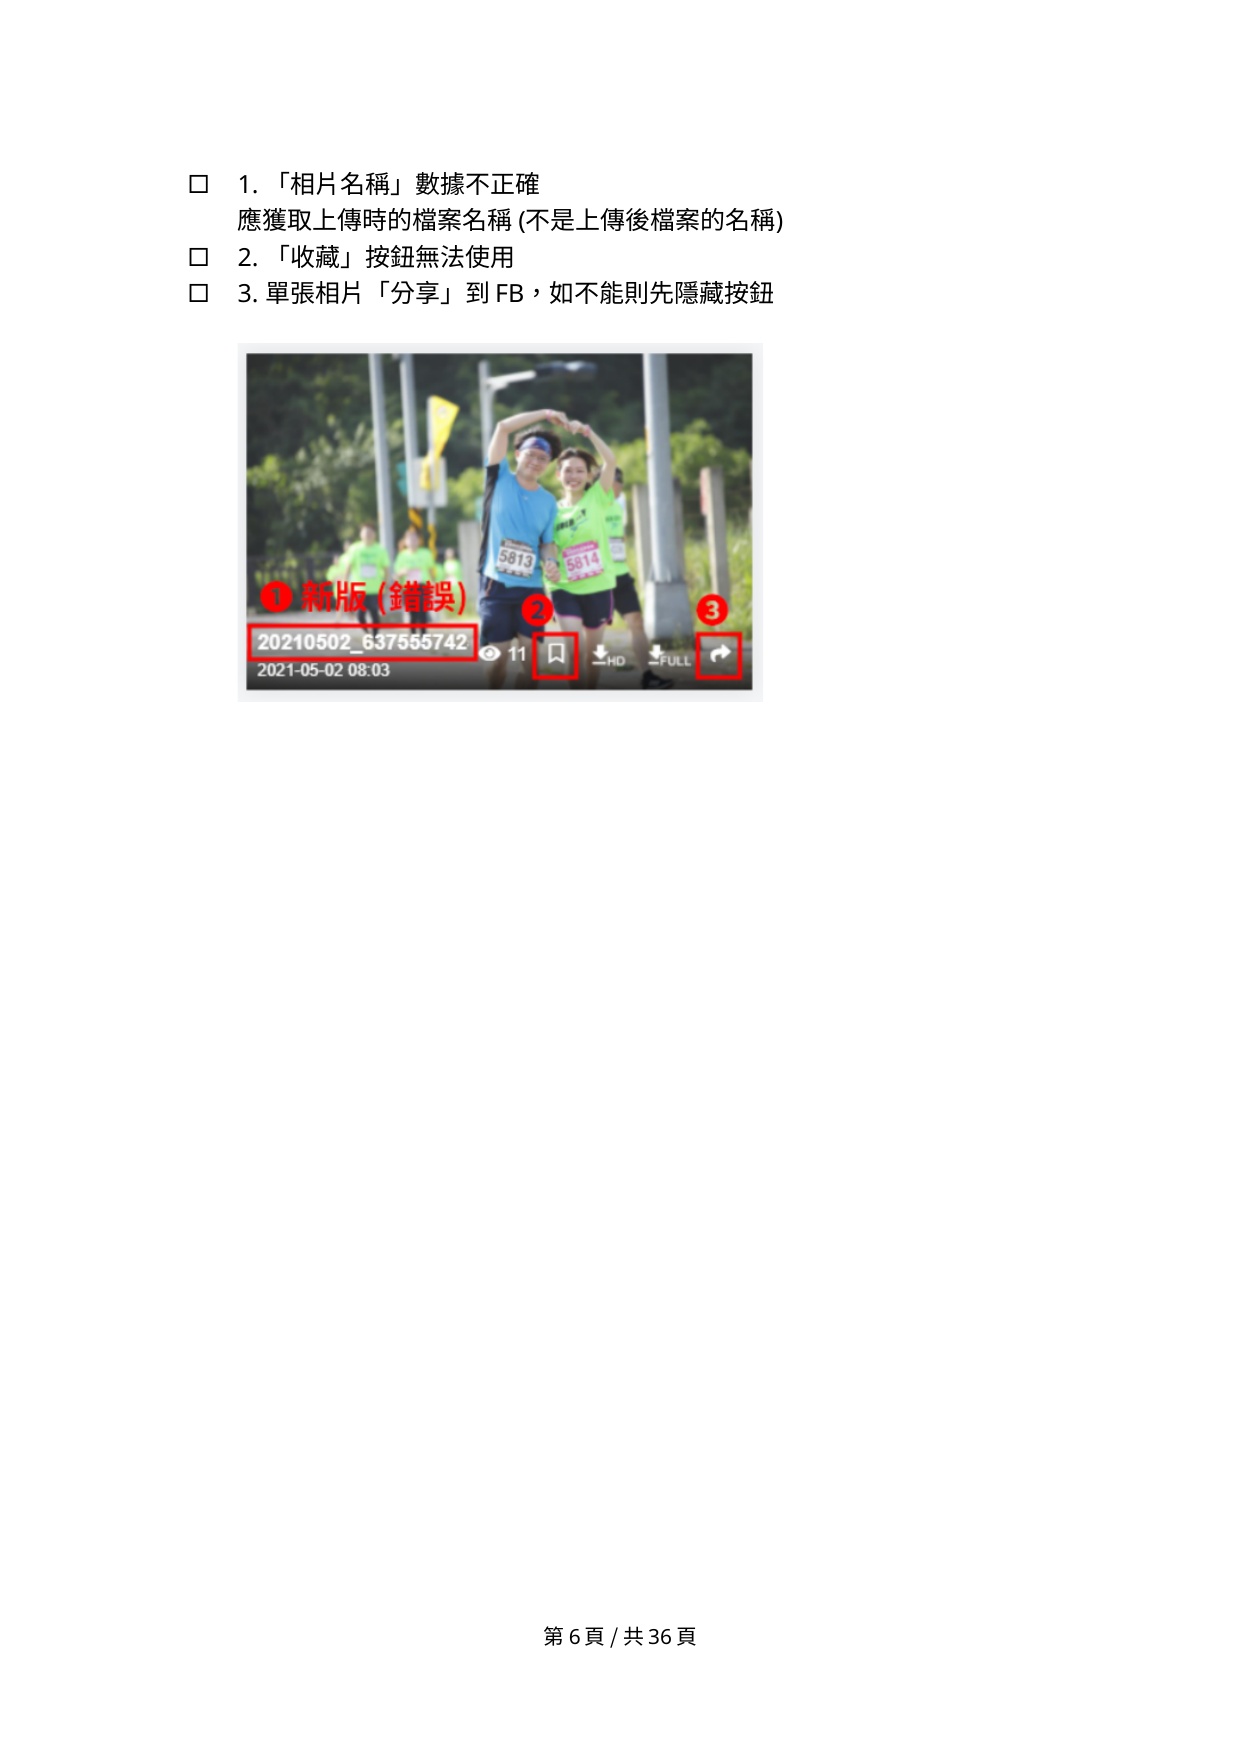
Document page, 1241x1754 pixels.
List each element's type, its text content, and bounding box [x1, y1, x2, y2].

list 1. 「相片名稱」數據不正確 應獲取上傳時的檔案名稱 (不是上傳後檔案的名稱) [187, 164, 1053, 237]
list 2. 「收藏」按鈕無法使用 [187, 237, 1053, 273]
picture [237, 343, 764, 702]
list 3. 單張相片「分享」到FB，如不能則先隱藏按鈕 [187, 273, 1053, 309]
